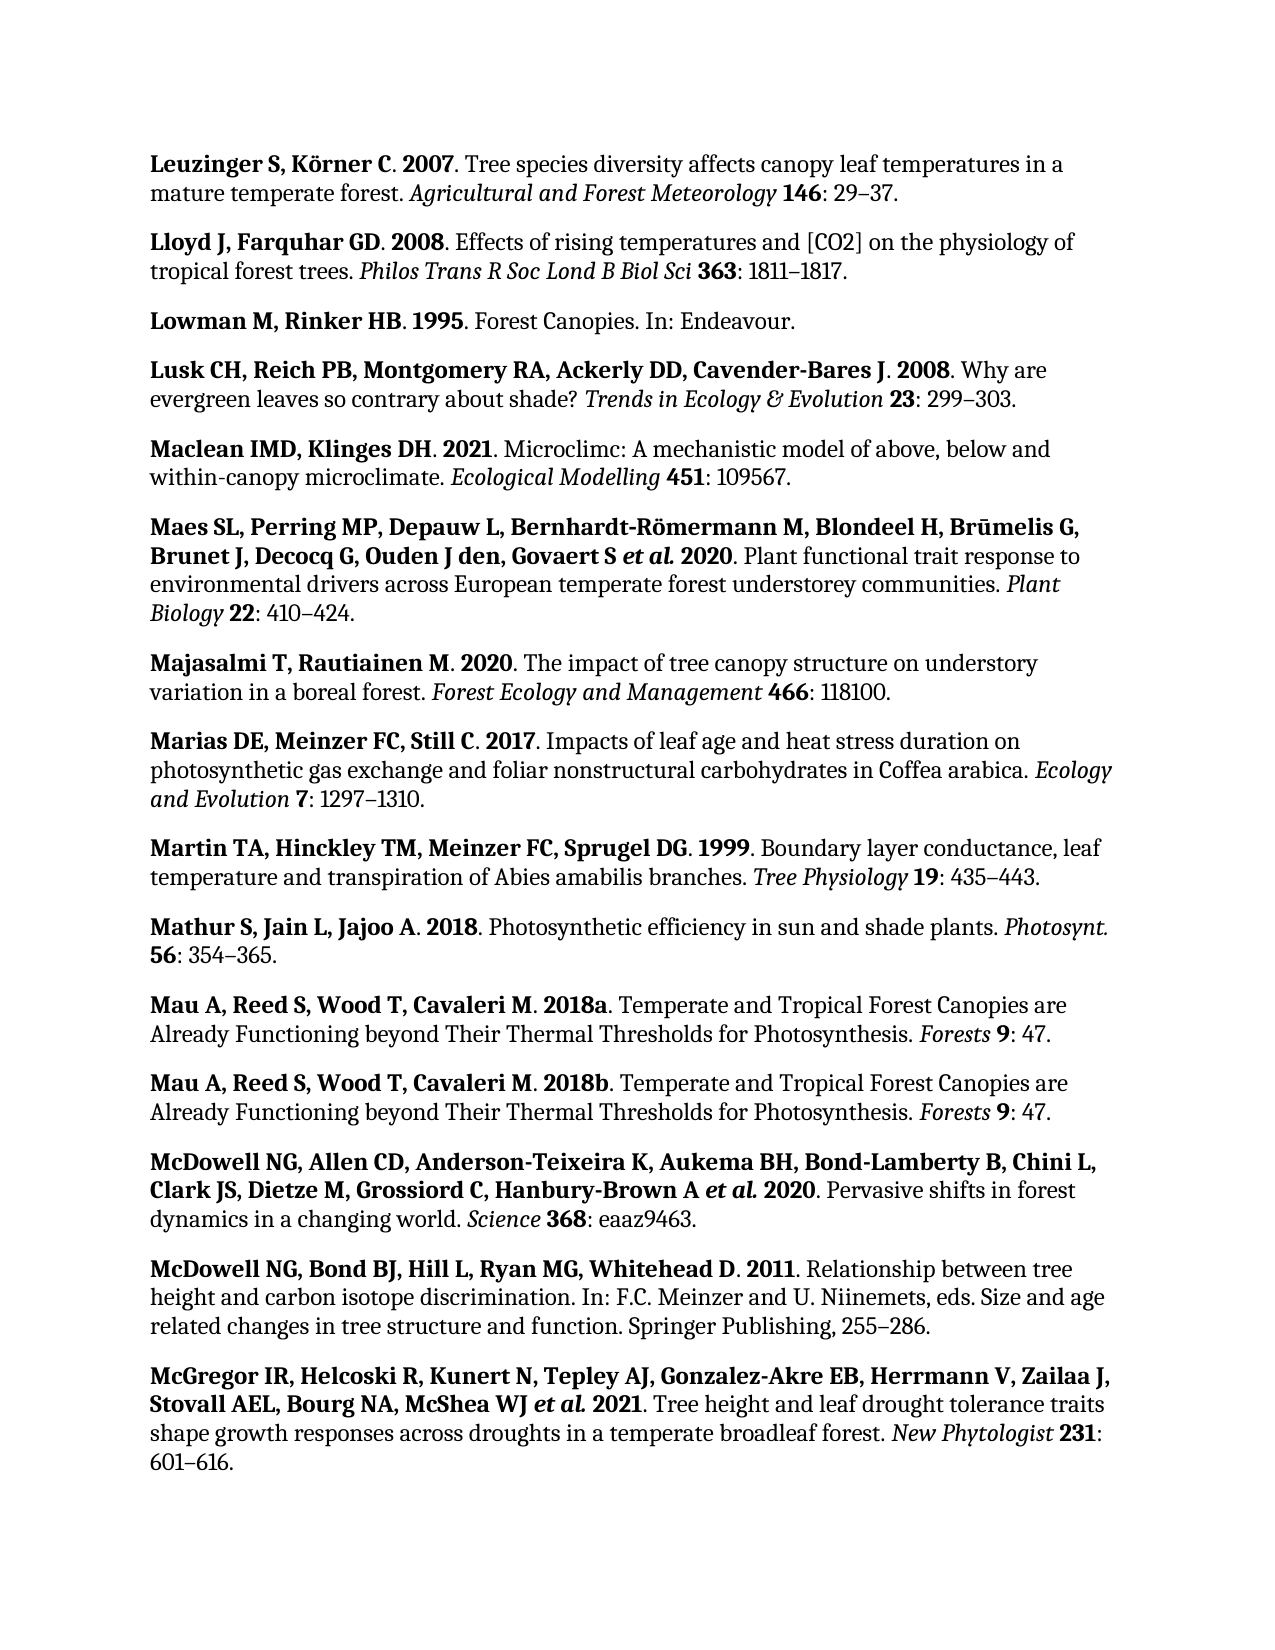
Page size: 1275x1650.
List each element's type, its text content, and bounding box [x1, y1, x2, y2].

text Mathur S, Jain L, Jajoo A. 2018. Photosynthetic efficiency in sun and shade plants. Photosynt. 56: 354–365. [150, 912, 1125, 970]
text McGregor IR, Helcoski R, Kunert N, Tepley AJ, Gonzalez-Akre EB, Herrmann V, Zailaa J, Stovall AEL, Bourg NA, McShea WJ et al. 2021. Tree height and leaf drought tolerance traits shape growth responses across droughts in a temperate broadleaf forest. New Phytologist 231: 601–616. [150, 1362, 1125, 1477]
text Lloyd J, Farquhar GD. 2008. Effects of rising temperatures and [CO2] on the physiology of tropical forest trees. Philos Trans R Soc Lond B Biol Sci 363: 1811–1817. [150, 228, 1125, 286]
text Maes SL, Perring MP, Depauw L, Bernhardt‐Römermann M, Blondeel H, Brūmelis G, Brunet J, Decocq G, Ouden J den, Govaert S et al. 2020. Plant functional trait response to environmental drivers across European temperate forest understorey communities. Plant Biology 22: 410–424. [150, 513, 1125, 628]
text Majasalmi T, Rautiainen M. 2020. The impact of tree canopy structure on understory variation in a boreal forest. Forest Ecology and Management 466: 118100. [150, 649, 1125, 706]
text McDowell NG, Bond BJ, Hill L, Ryan MG, Whitehead D. 2011. Relationship between tree height and carbon isotope discrimination. In: F.C. Meinzer and U. Niinemets, eds. Size and age related changes in tree structure and function. Springer Publishing, 255–286. [150, 1254, 1125, 1341]
text Mau A, Reed S, Wood T, Cavaleri M. 2018b. Temperate and Tropical Forest Canopies are Already Functioning beyond Their Thermal Thresholds for Photosynthesis. Forests 9: 47. [150, 1069, 1125, 1127]
text Maclean IMD, Klinges DH. 2021. Microclimc: A mechanistic model of above, below and within-canopy microclimate. Ecological Modelling 451: 109567. [150, 434, 1125, 492]
text Leuzinger S, Körner C. 2007. Tree species diversity affects canopy leaf temperatures in a mature temperate forest. Agricultural and Forest Meteorology 146: 29–37. [150, 150, 1125, 207]
text Martin TA, Hinckley TM, Meinzer FC, Sprugel DG. 1999. Boundary layer conductance, leaf temperature and transpiration of Abies amabilis branches. Tree Physiology 19: 435–443. [150, 834, 1125, 892]
text Mau A, Reed S, Wood T, Cavaleri M. 2018a. Temperate and Tropical Forest Canopies are Already Functioning beyond Their Thermal Thresholds for Photosynthesis. Forests 9: 47. [150, 991, 1125, 1048]
text McDowell NG, Allen CD, Anderson-Teixeira K, Aukema BH, Bond-Lamberty B, Chini L, Clark JS, Dietze M, Grossiord C, Hanbury-Brown A et al. 2020. Pervasive shifts in forest dynamics in a changing world. Science 368: eaaz9463. [150, 1147, 1125, 1234]
text Lusk CH, Reich PB, Montgomery RA, Ackerly DD, Cavender-Bares J. 2008. Why are evergreen leaves so contrary about shade? Trends in Ecology & Evolution 23: 299–303. [150, 356, 1125, 414]
text Lowman M, Rinker HB. 1995. Forest Canopies. In: Endeavour. [150, 307, 1125, 335]
text Marias DE, Meinzer FC, Still C. 2017. Impacts of leaf age and heat stress duration on photosynthetic gas exchange and foliar nonstructural carbohydrates in Coffea arabica. Ecology and Evolution 7: 1297–1310. [150, 727, 1125, 813]
